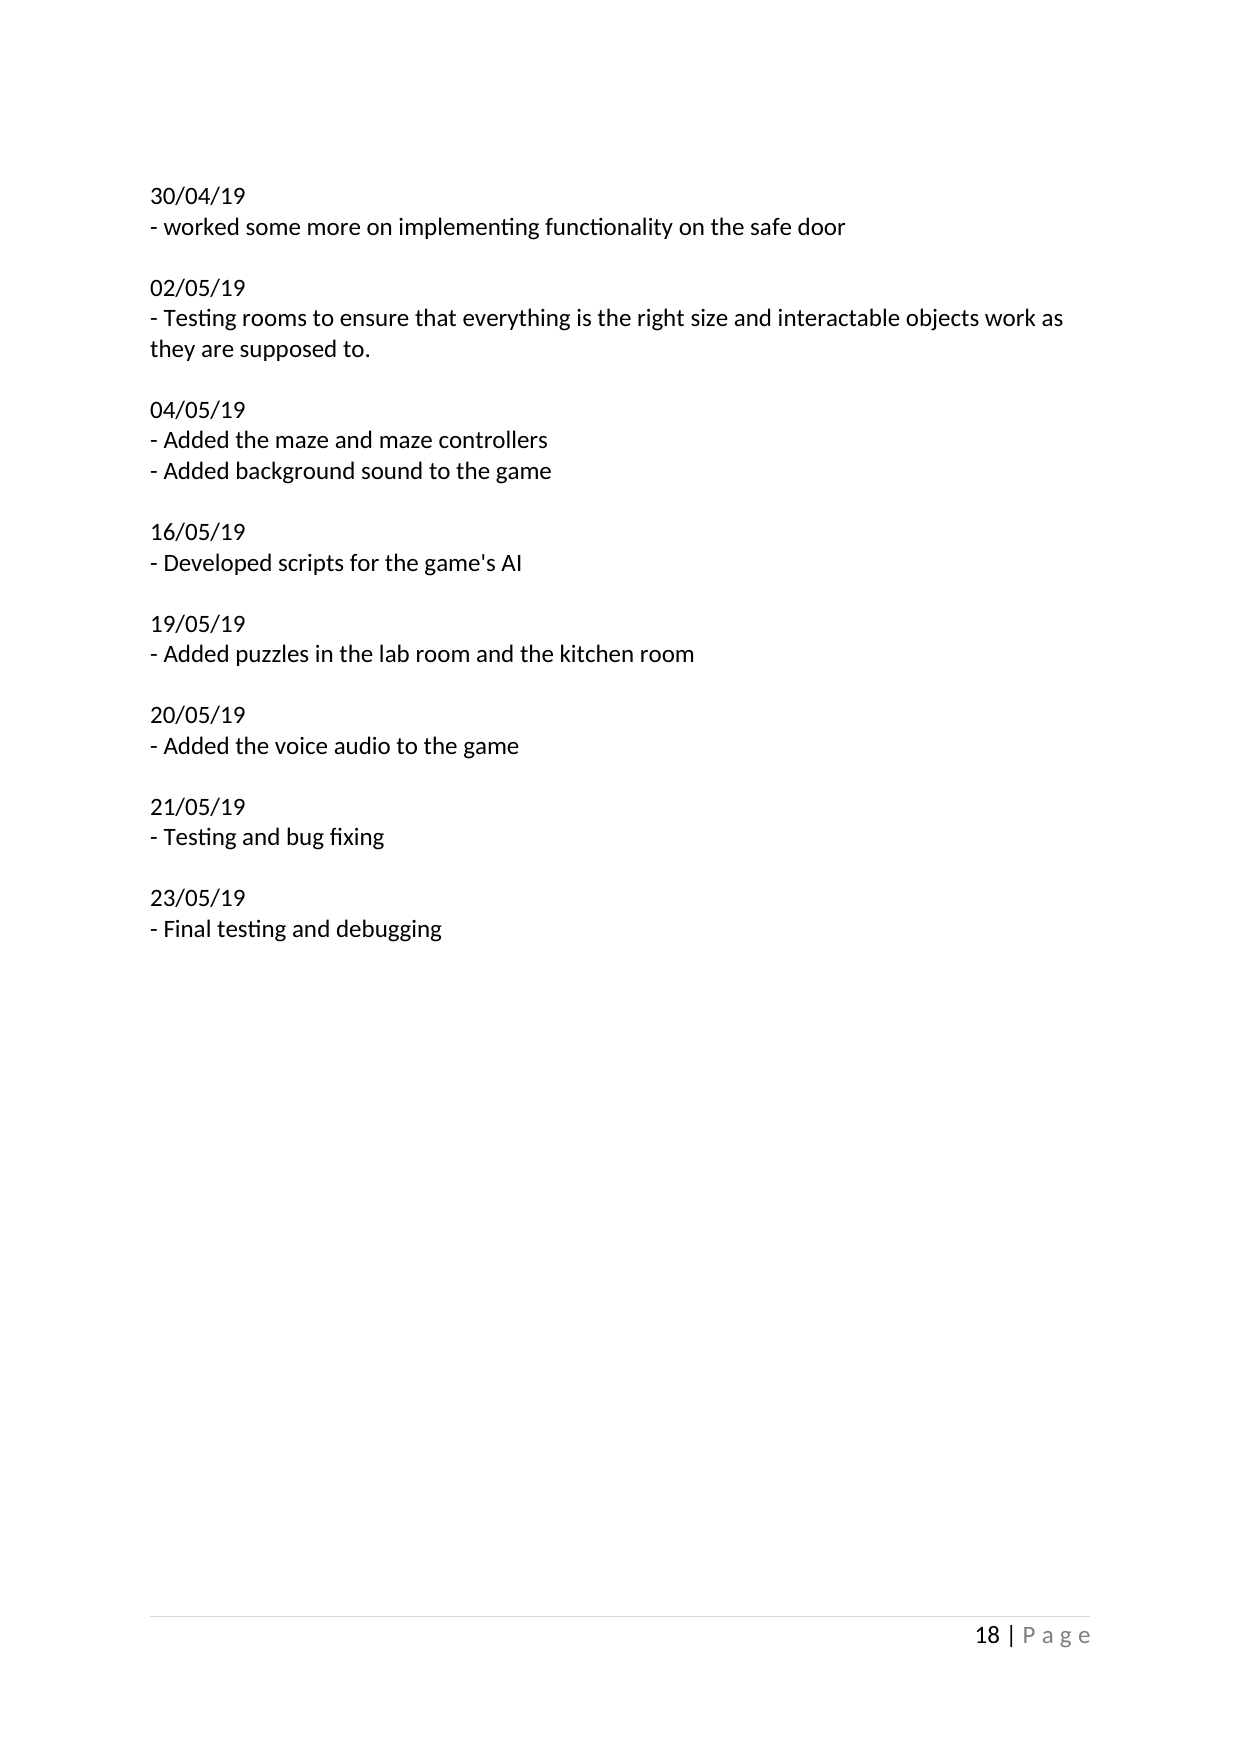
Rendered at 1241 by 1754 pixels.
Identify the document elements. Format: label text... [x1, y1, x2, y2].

text - worked some more on implementing functionality on the safe door [150, 211, 1090, 242]
text 23/05/19 [150, 882, 1090, 913]
text - Testing rooms to ensure that everything is the right size and interactable objects work as they are supposed to. [150, 303, 1090, 364]
text - Developed scripts for the game's AI [150, 547, 1090, 577]
text - Testing and bug fixing [150, 821, 1090, 852]
text - Final testing and debugging [150, 913, 1090, 943]
text - Added puzzles in the lab room and the kitchen room [150, 638, 1090, 669]
text 02/05/19 [150, 272, 1090, 303]
text - Added background sound to the game [150, 455, 1090, 486]
text 19/05/19 [150, 608, 1090, 638]
text - Added the voice audio to the game [150, 730, 1090, 760]
text 30/04/19 [150, 181, 1090, 211]
text 21/05/19 [150, 791, 1090, 821]
text 16/05/19 [150, 516, 1090, 547]
text 04/05/19 [150, 394, 1090, 425]
text 20/05/19 [150, 699, 1090, 730]
text - Added the maze and maze controllers [150, 425, 1090, 455]
